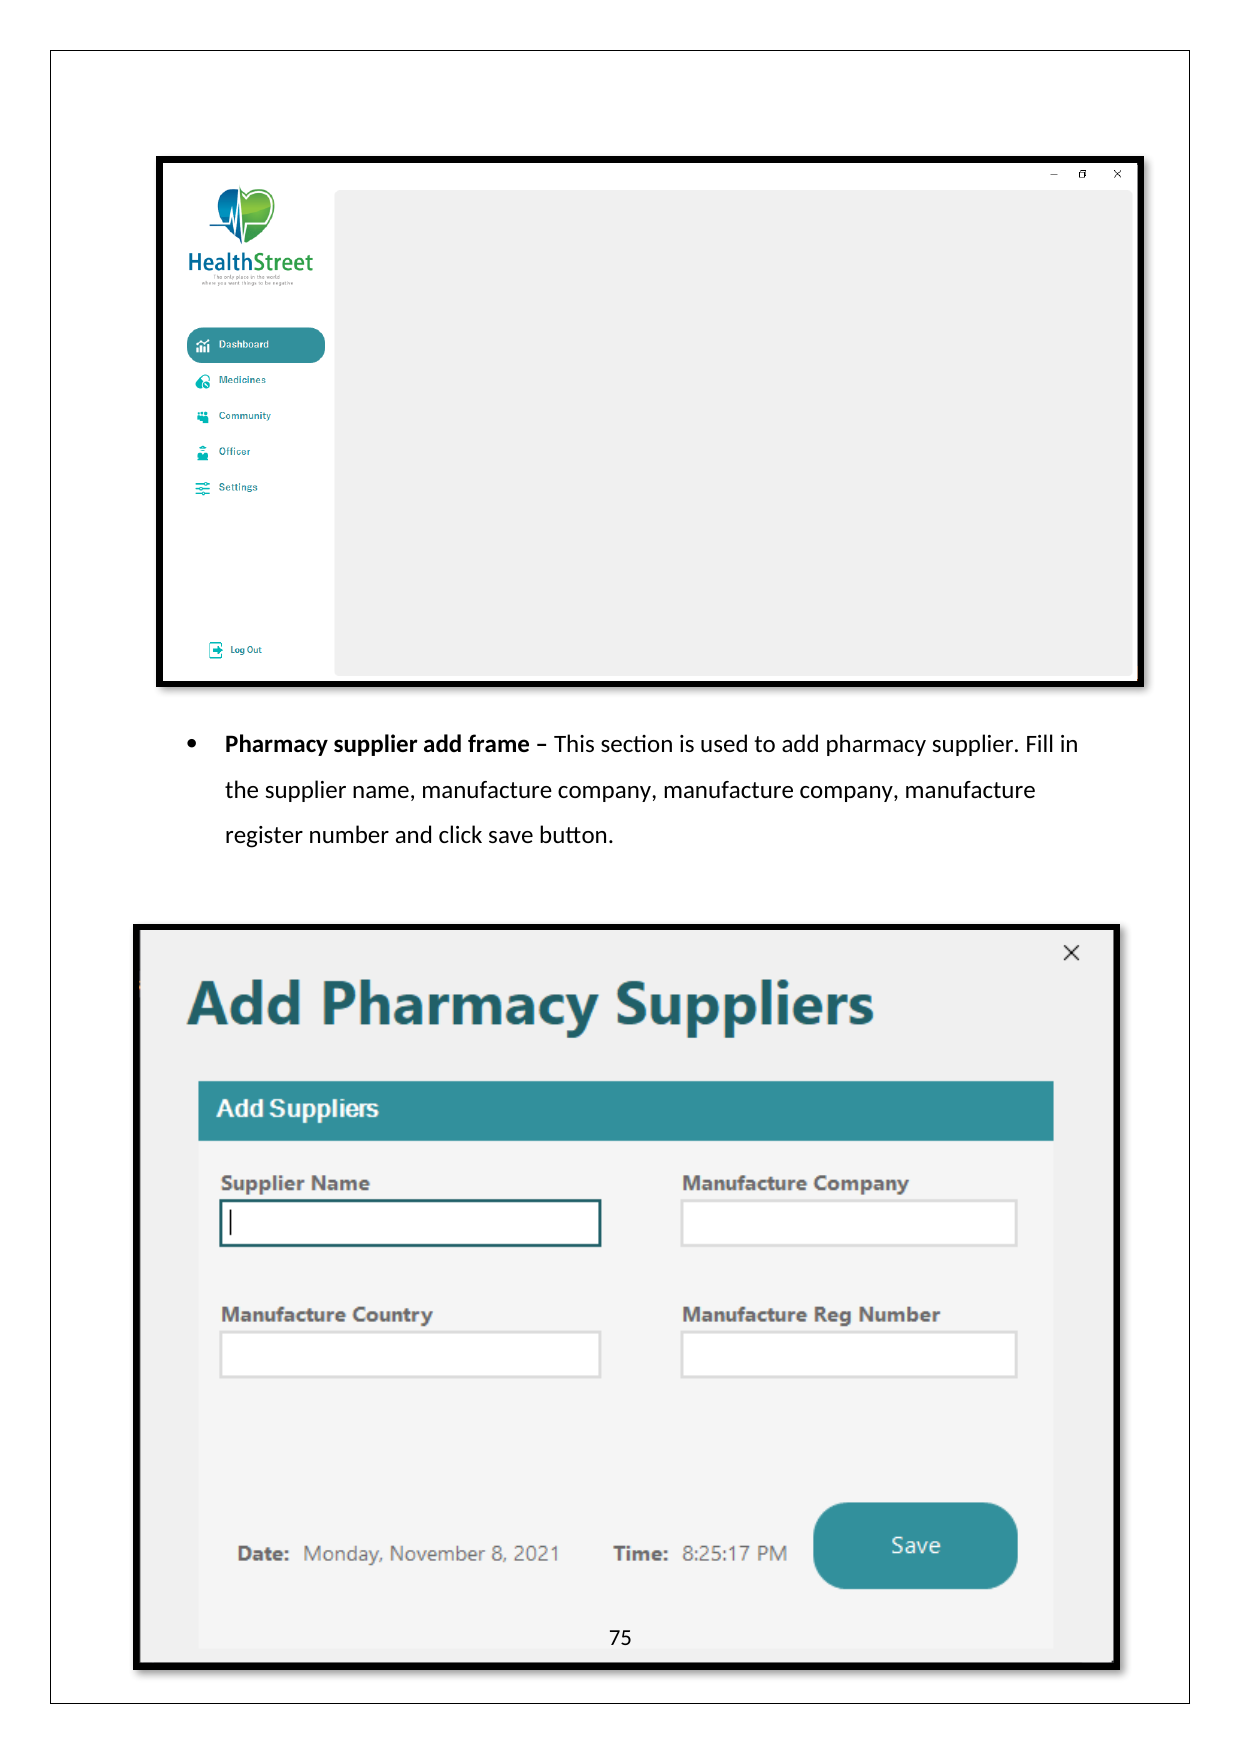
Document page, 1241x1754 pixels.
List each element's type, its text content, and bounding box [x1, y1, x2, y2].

list Pharmacy supplier add frame – This section is used to add pharmacy supplier. Fill in the supplier name, manufacture company, manufacture company, manufacture register number and click save button. [187, 728, 1090, 850]
picture [163, 163, 1138, 681]
picture [139, 930, 1114, 1663]
